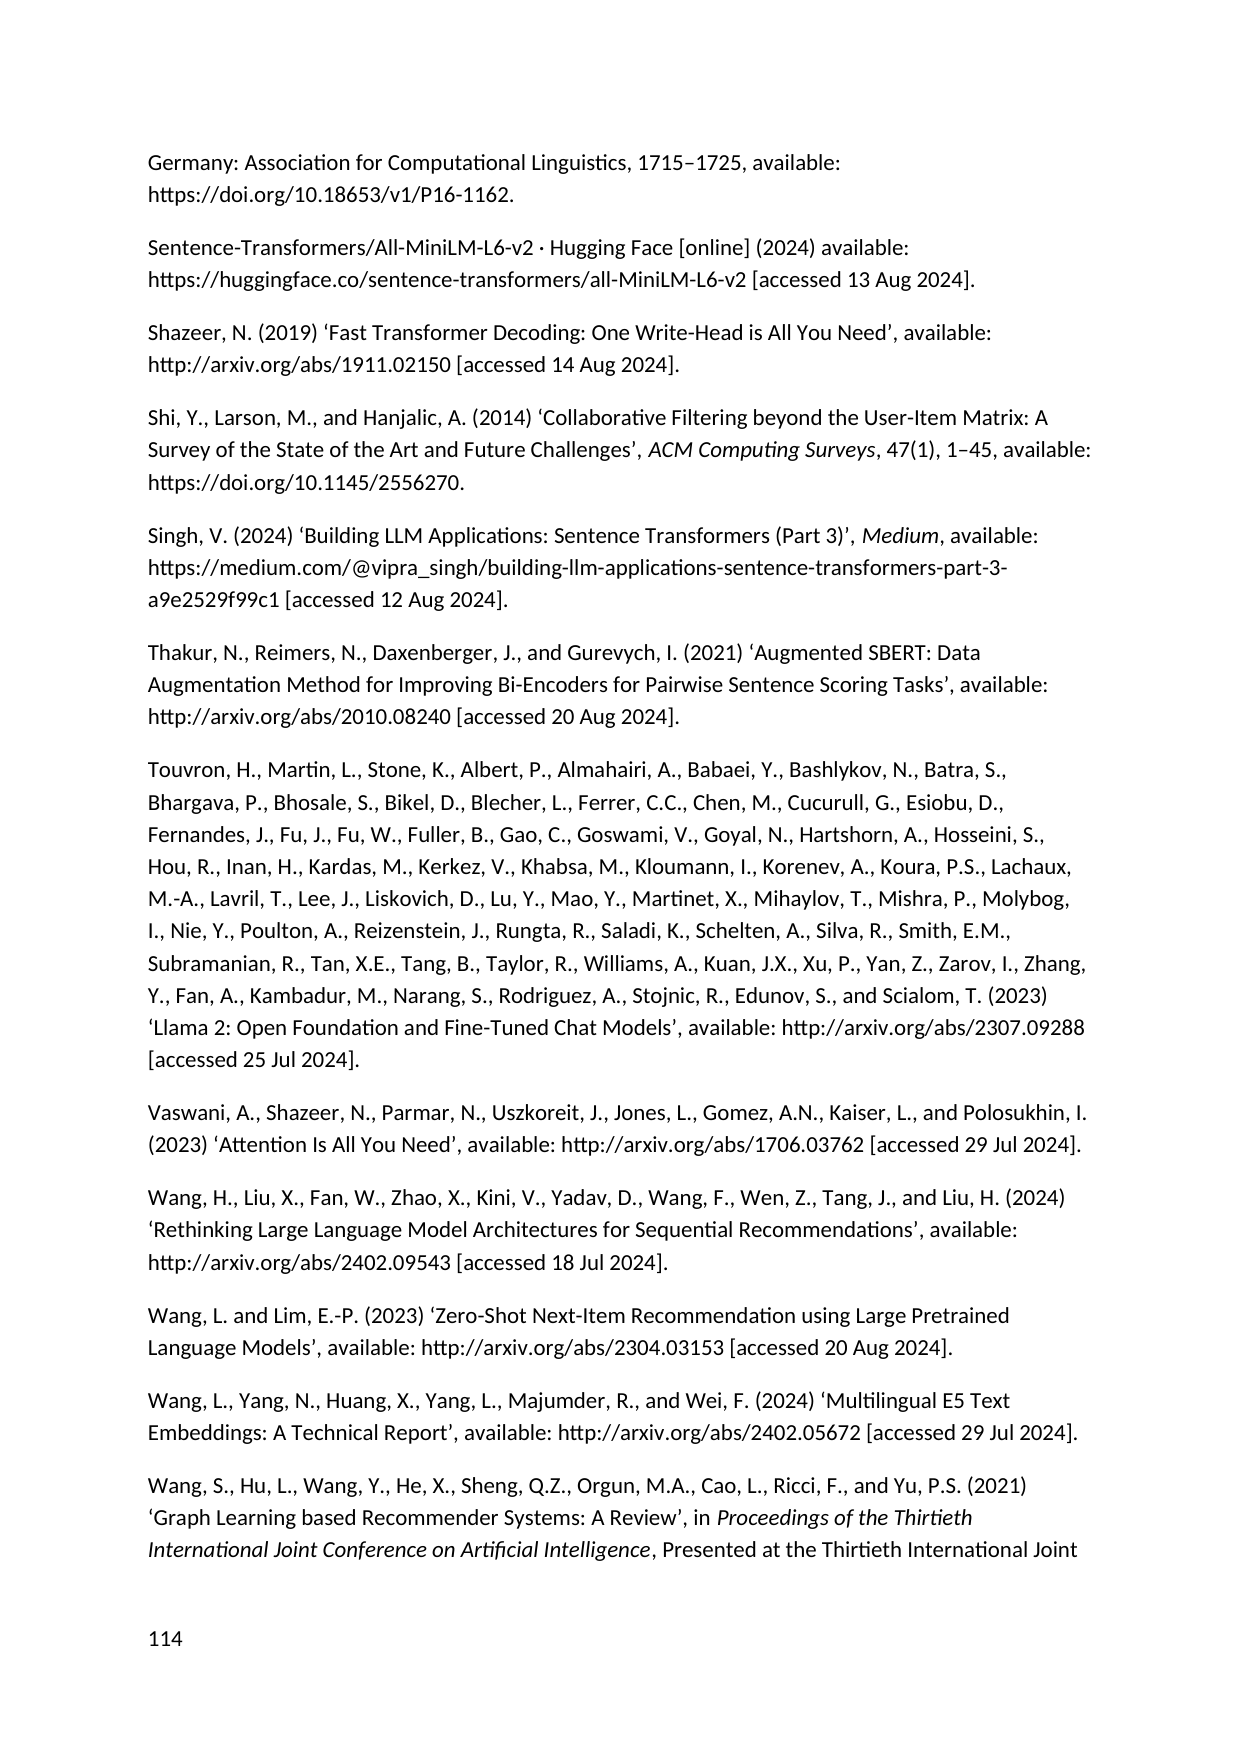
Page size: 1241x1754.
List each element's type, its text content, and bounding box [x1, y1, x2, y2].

text Singh, V. (2024) ‘Building LLM Applications: Sentence Transformers (Part 3)’, Medium, available: https://medium.com/@vipra_singh/building-llm-applications-sentence-transformers-part-3-a9e2529f99c1 [accessed 12 Aug 2024]. [148, 521, 1092, 613]
text Shazeer, N. (2019) ‘Fast Transformer Decoding: One Write-Head is All You Need’, available: http://arxiv.org/abs/1911.02150 [accessed 14 Aug 2024]. [148, 318, 1092, 378]
text Shi, Y., Larson, M., and Hanjalic, A. (2014) ‘Collaborative Filtering beyond the User-Item Matrix: A Survey of the State of the Art and Future Challenges’, ACM Computing Surveys, 47(1), 1–45, available: https://doi.org/10.1145/2556270. [148, 403, 1092, 496]
text Sentence-Transformers/All-MiniLM-L6-v2 · Hugging Face [online] (2024) available: https://huggingface.co/sentence-transformers/all-MiniLM-L6-v2 [accessed 13 Aug 2024]. [148, 233, 1092, 293]
text Thakur, N., Reimers, N., Daxenberger, J., and Gurevych, I. (2021) ‘Augmented SBERT: Data Augmentation Method for Improving Bi-Encoders for Pairwise Sentence Scoring Tasks’, available: http://arxiv.org/abs/2010.08240 [accessed 20 Aug 2024]. [148, 638, 1092, 731]
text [148, 1471, 1092, 1564]
text Vaswani, A., Shazeer, N., Parmar, N., Uszkoreit, J., Jones, L., Gomez, A.N., Kaiser, L., and Polosukhin, I. (2023) ‘Attention Is All You Need’, available: http://arxiv.org/abs/1706.03762 [accessed 29 Jul 2024]. [148, 1098, 1092, 1158]
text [148, 148, 1092, 208]
text Wang, L., Yang, N., Huang, X., Yang, L., Majumder, R., and Wei, F. (2024) ‘Multilingual E5 Text Embeddings: A Technical Report’, available: http://arxiv.org/abs/2402.05672 [accessed 29 Jul 2024]. [148, 1386, 1092, 1446]
text Touvron, H., Martin, L., Stone, K., Albert, P., Almahairi, A., Babaei, Y., Bashlykov, N., Batra, S., Bhargava, P., Bhosale, S., Bikel, D., Blecher, L., Ferrer, C.C., Chen, M., Cucurull, G., Esiobu, D., Fernandes, J., Fu, J., Fu, W., Fuller, B., Gao, C., Goswami, V., Goyal, N., Hartshorn, A., Hosseini, S., Hou, R., Inan, H., Kardas, M., Kerkez, V., Khabsa, M., Kloumann, I., Korenev, A., Koura, P.S., Lachaux, M.-A., Lavril, T., Lee, J., Liskovich, D., Lu, Y., Mao, Y., Martinet, X., Mihaylov, T., Mishra, P., Molybog, I., Nie, Y., Poulton, A., Reizenstein, J., Rungta, R., Saladi, K., Schelten, A., Silva, R., Smith, E.M., Subramanian, R., Tan, X.E., Tang, B., Taylor, R., Williams, A., Kuan, J.X., Xu, P., Yan, Z., Zarov, I., Zhang, Y., Fan, A., Kambadur, M., Narang, S., Rodriguez, A., Stojnic, R., Edunov, S., and Scialom, T. (2023) ‘Llama 2: Open Foundation and Fine-Tuned Chat Models’, available: http://arxiv.org/abs/2307.09288 [accessed 25 Jul 2024]. [148, 756, 1092, 1073]
text Wang, L. and Lim, E.-P. (2023) ‘Zero-Shot Next-Item Recommendation using Large Pretrained Language Models’, available: http://arxiv.org/abs/2304.03153 [accessed 20 Aug 2024]. [148, 1301, 1092, 1361]
text Wang, H., Liu, X., Fan, W., Zhao, X., Kini, V., Yadav, D., Wang, F., Wen, Z., Tang, J., and Liu, H. (2024) ‘Rethinking Large Language Model Architectures for Sequential Recommendations’, available: http://arxiv.org/abs/2402.09543 [accessed 18 Jul 2024]. [148, 1183, 1092, 1276]
